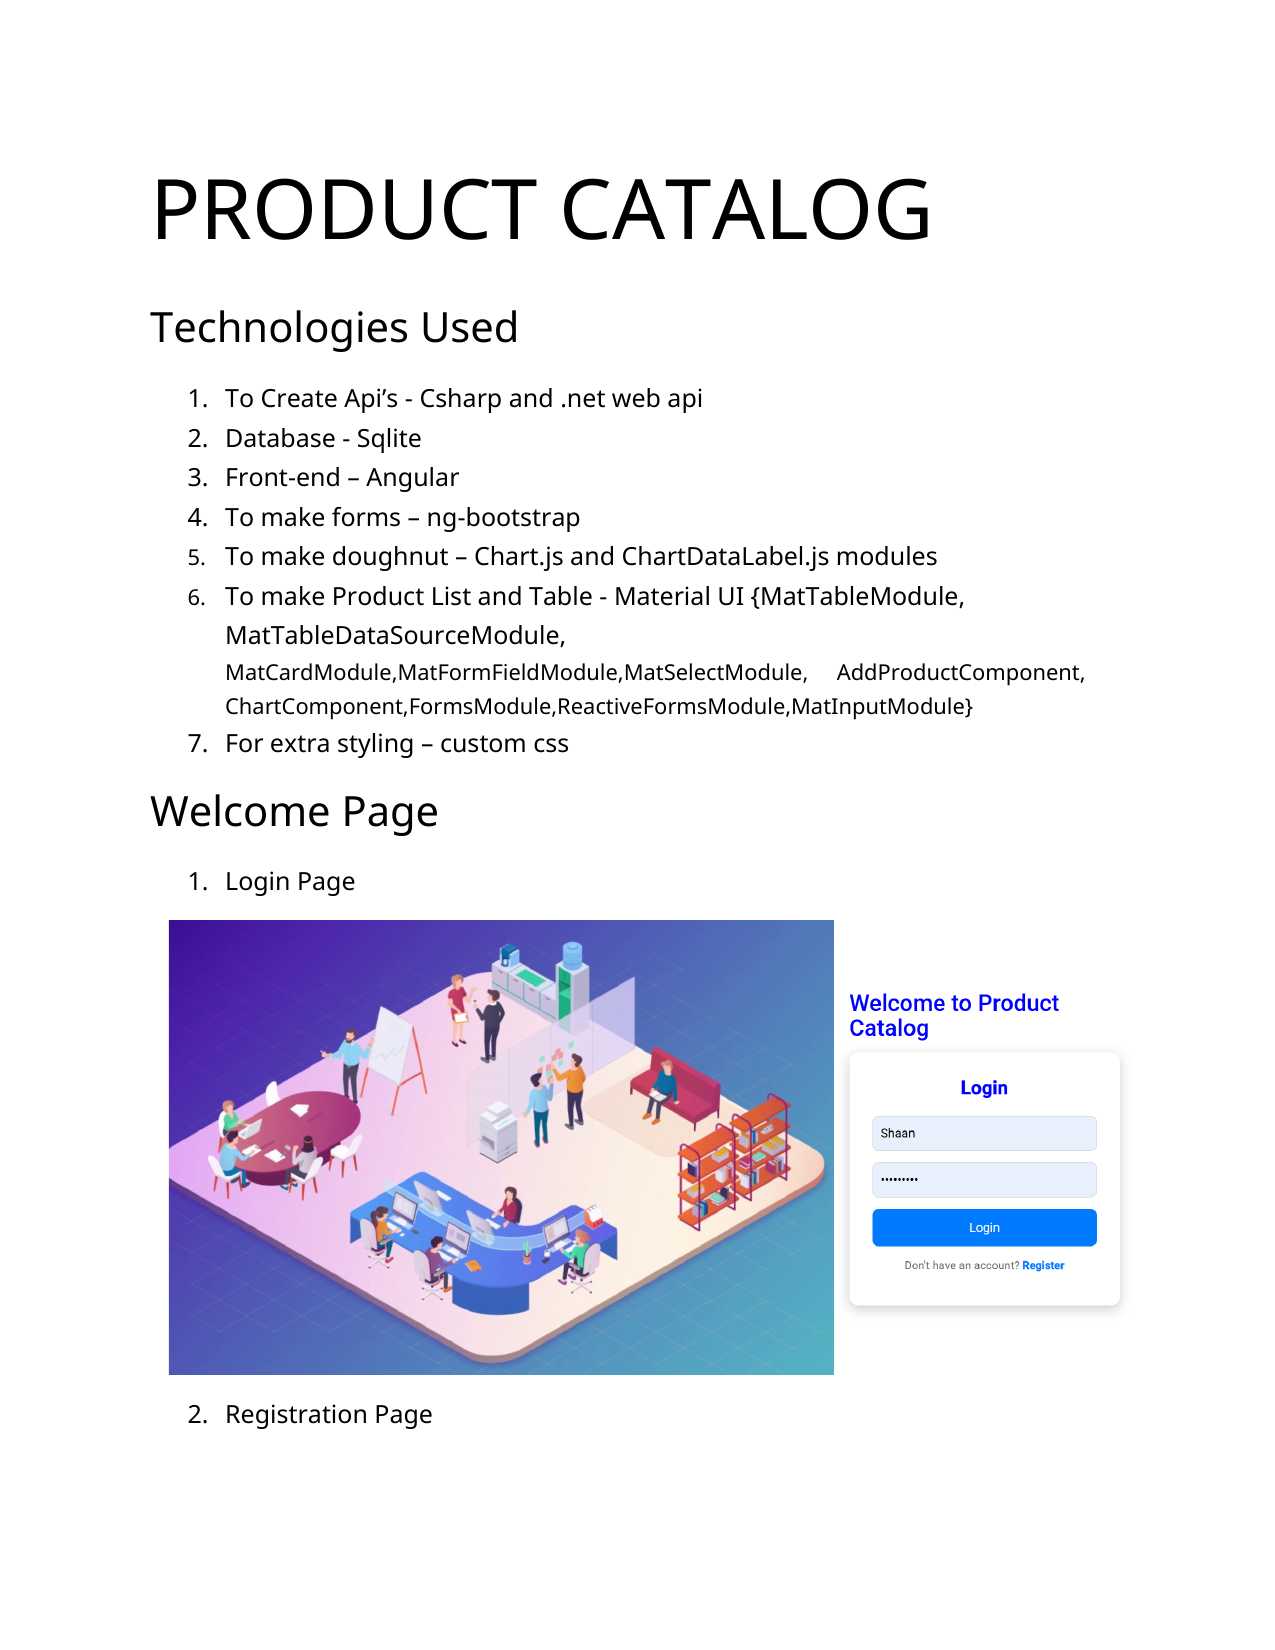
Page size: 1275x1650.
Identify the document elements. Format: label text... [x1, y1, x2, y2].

list To make Product List and Table - Material UI {MatTableModule, MatTableDataSourceModule, MatCardModule,MatFormFieldModule,MatSelectModule, AddProductComponent, ChartComponent,FormsModule,ReactiveFormsModule,MatInputModule} [187, 578, 1125, 721]
list Registration Page [187, 1397, 1125, 1431]
list Front-end – Angular [187, 460, 1125, 494]
text PRODUCT CATALOG [150, 150, 1125, 263]
text Welcome Page [150, 782, 1125, 838]
text Technologies Used [150, 298, 1125, 355]
list To Create Api’s - Csharp and .net web api [187, 381, 1125, 415]
list Database - Sqlite [187, 420, 1125, 454]
list To make doughnut – Chart.js and ChartDataLabel.js modules [187, 539, 1125, 573]
list For extra styling – custom css [187, 725, 1125, 759]
list To make forms – ng-bootstrap [187, 499, 1125, 533]
list Login Page [187, 864, 1125, 898]
